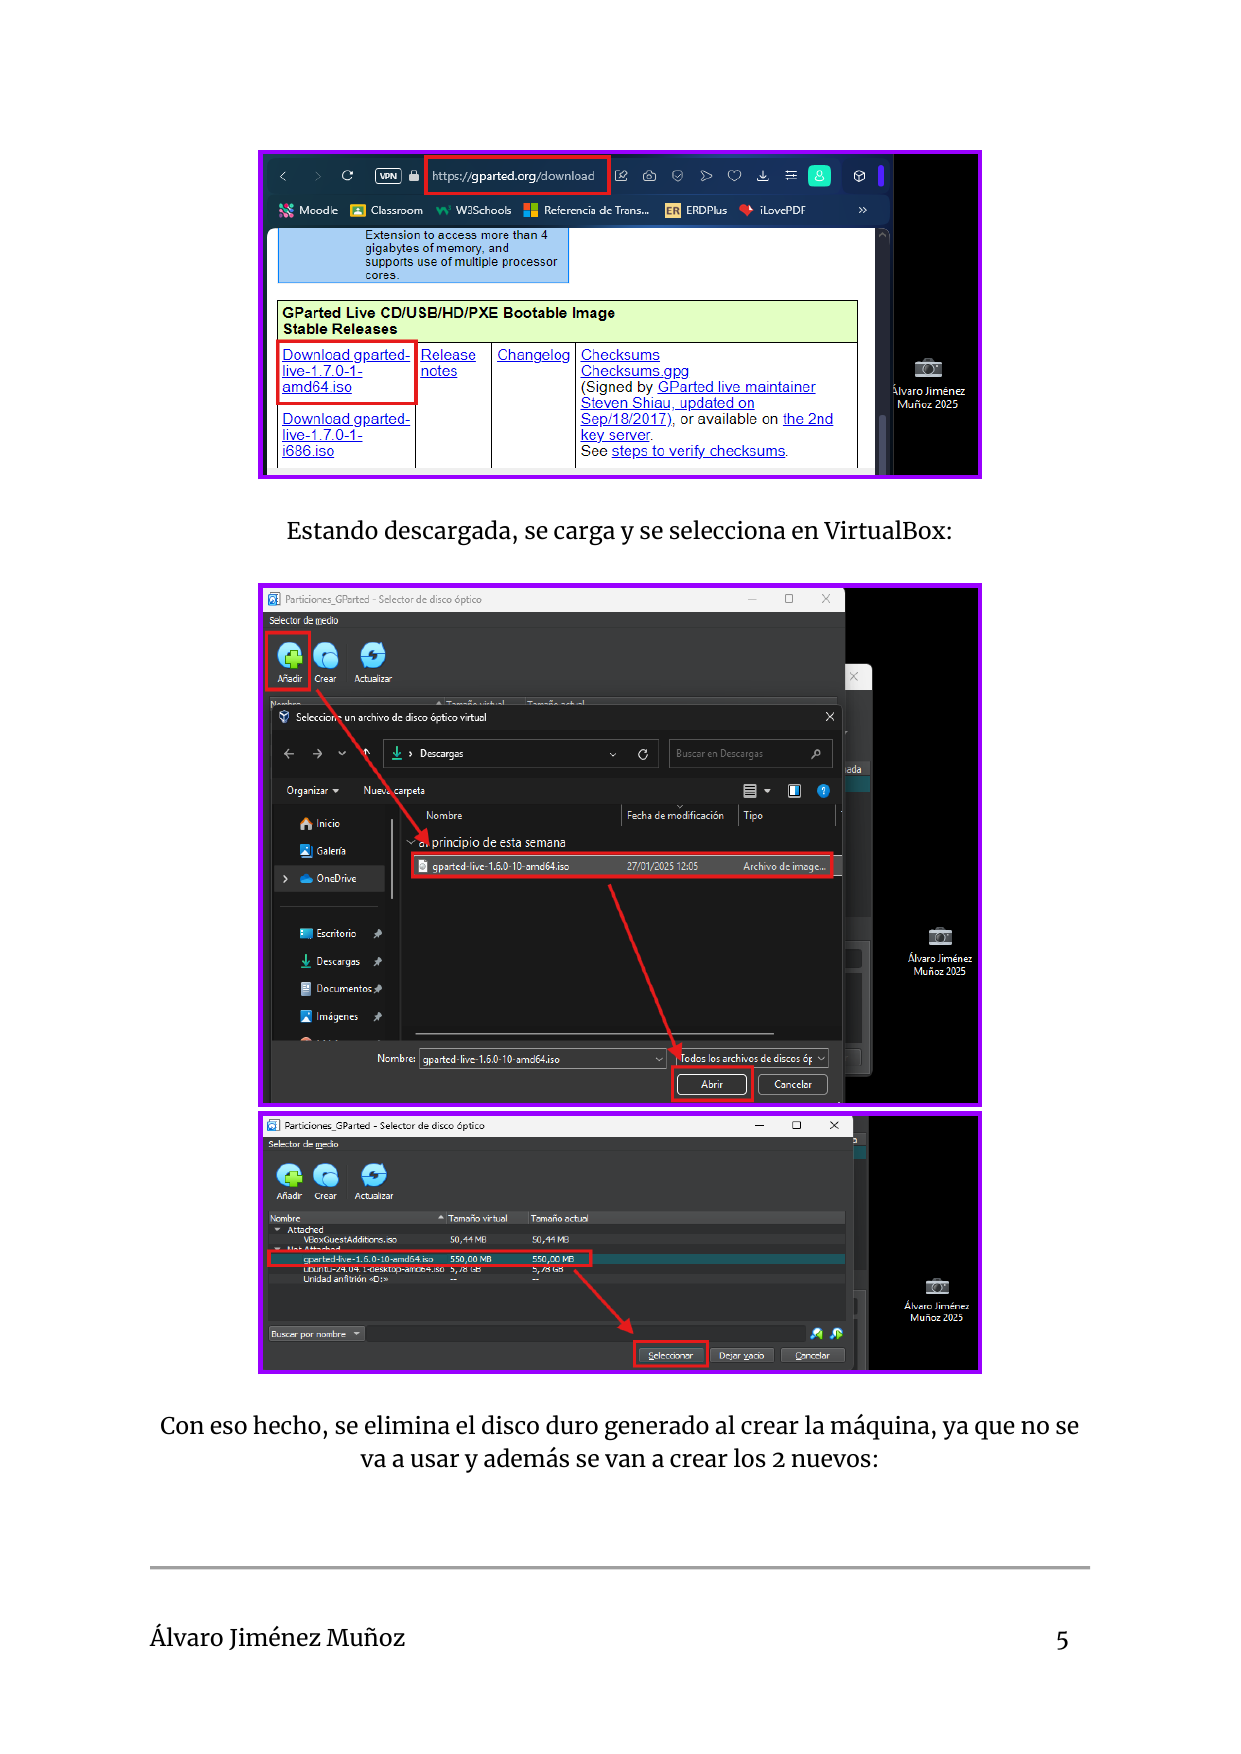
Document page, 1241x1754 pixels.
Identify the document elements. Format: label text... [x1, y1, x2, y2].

text Con eso hecho, se elimina el disco duro generado al crear la máquina, ya que no se va a usar y además se van a crear los 2 nuevos: [150, 1412, 1090, 1474]
picture [263, 1116, 978, 1370]
picture [263, 154, 978, 475]
picture [263, 588, 978, 1103]
text Estando descargada, se carga y se selecciona en VirtualBox: [150, 517, 1090, 546]
